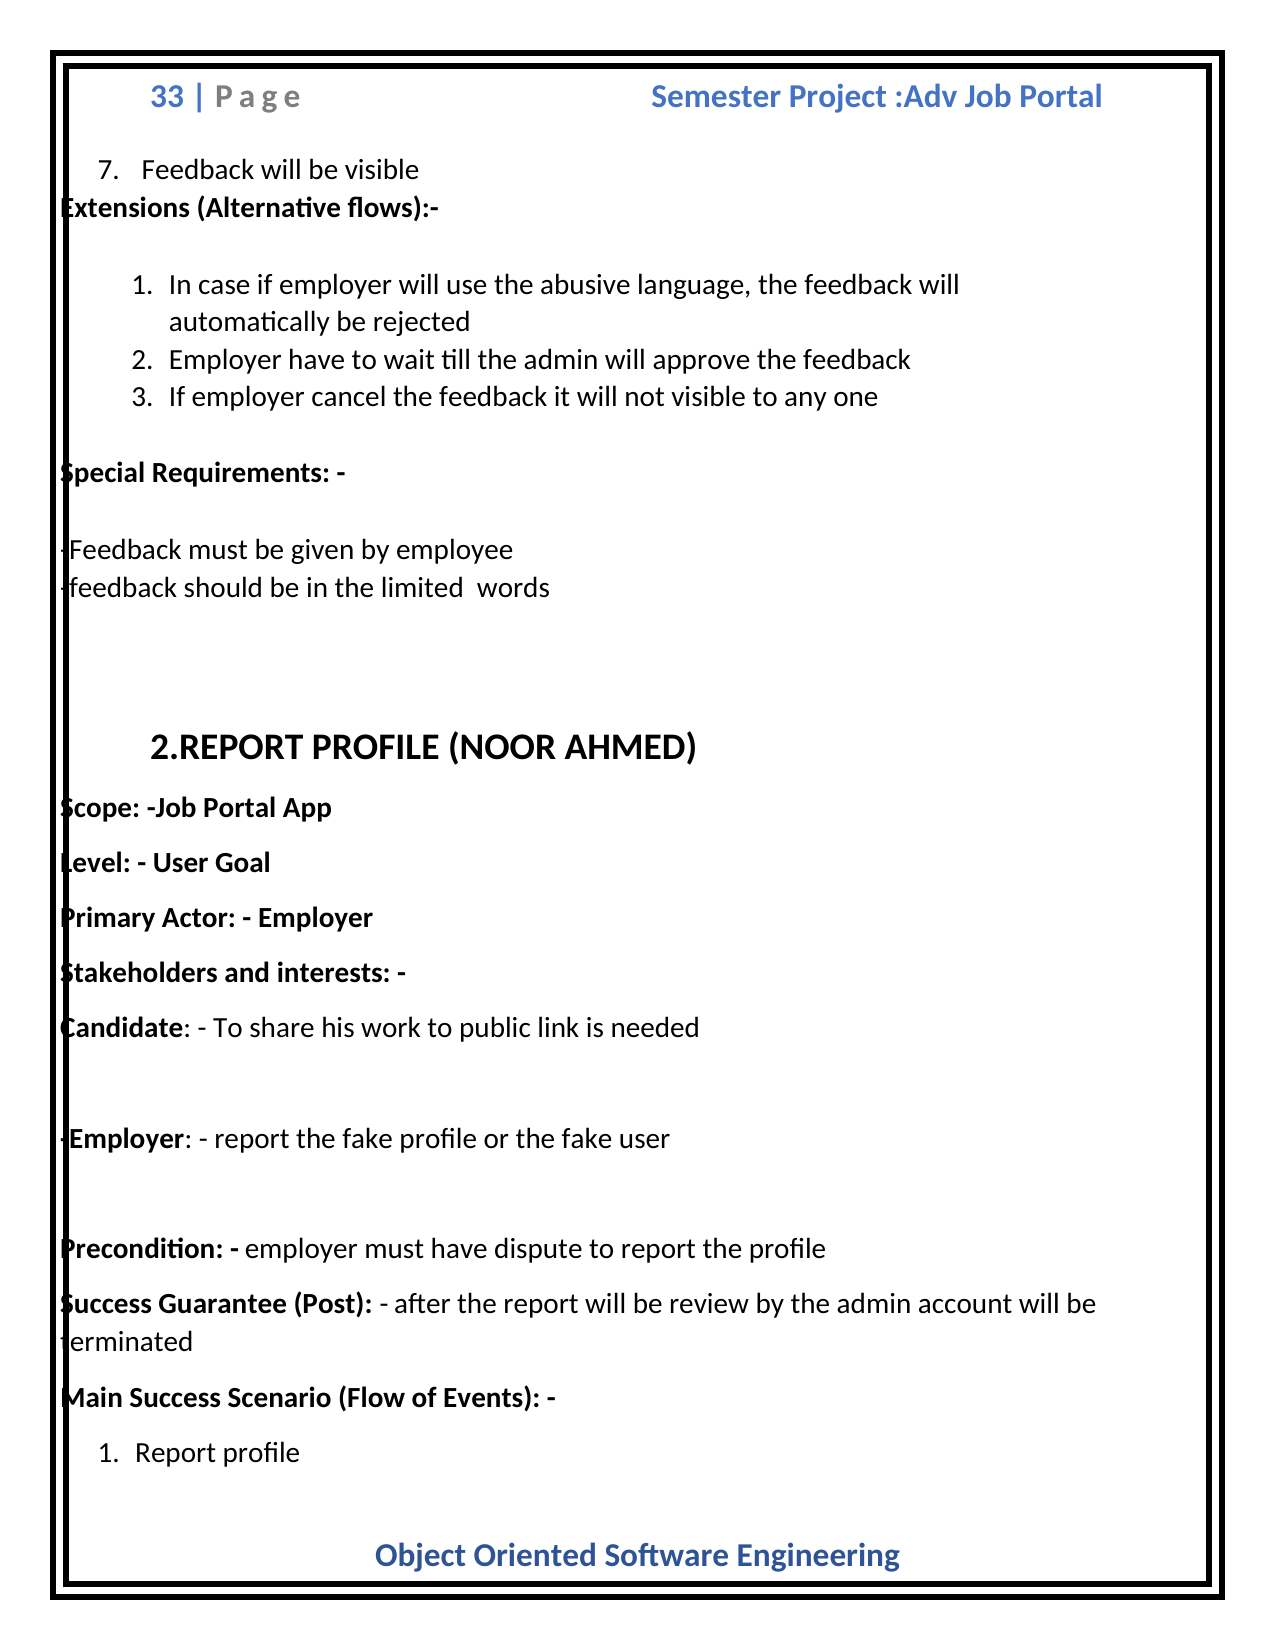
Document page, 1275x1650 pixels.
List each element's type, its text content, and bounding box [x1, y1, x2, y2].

list In case if employer will use the abusive language, the feedback will automatically be rejected [131, 266, 1125, 339]
text Special Requirements: - [69, 454, 1125, 489]
text Precondition: - employer must have dispute to report the profile [69, 1230, 1125, 1266]
text Scope: -Job Portal App [69, 789, 1125, 825]
list Employer have to wait till the admin will approve the feedback [131, 341, 1125, 376]
list Feedback will be visible [97, 151, 1125, 187]
text Extensions (Alternative flows):- [69, 189, 1125, 225]
text Level: - User Goal [69, 844, 1125, 880]
text -feedback should be in the limited words [69, 569, 1125, 605]
list If employer cancel the feedback it will not visible to any one [131, 378, 1125, 414]
text 2.REPORT PROFILE (NOOR AHMED) [150, 723, 1125, 769]
text Main Success Scenario (Flow of Events): - [69, 1379, 1125, 1414]
text -Feedback must be given by employee [69, 531, 1125, 566]
text Candidate: - To share his work to public link is needed [69, 1009, 1125, 1045]
text Primary Actor: - Employer [69, 899, 1125, 935]
text Success Guarantee (Post): - after the report will be review by the admin account will be terminated [69, 1285, 1125, 1359]
text -Employer: - report the fake profile or the fake user [69, 1120, 1125, 1155]
list Report profile [97, 1434, 1125, 1469]
text Stakeholders and interests: - [69, 954, 1125, 990]
